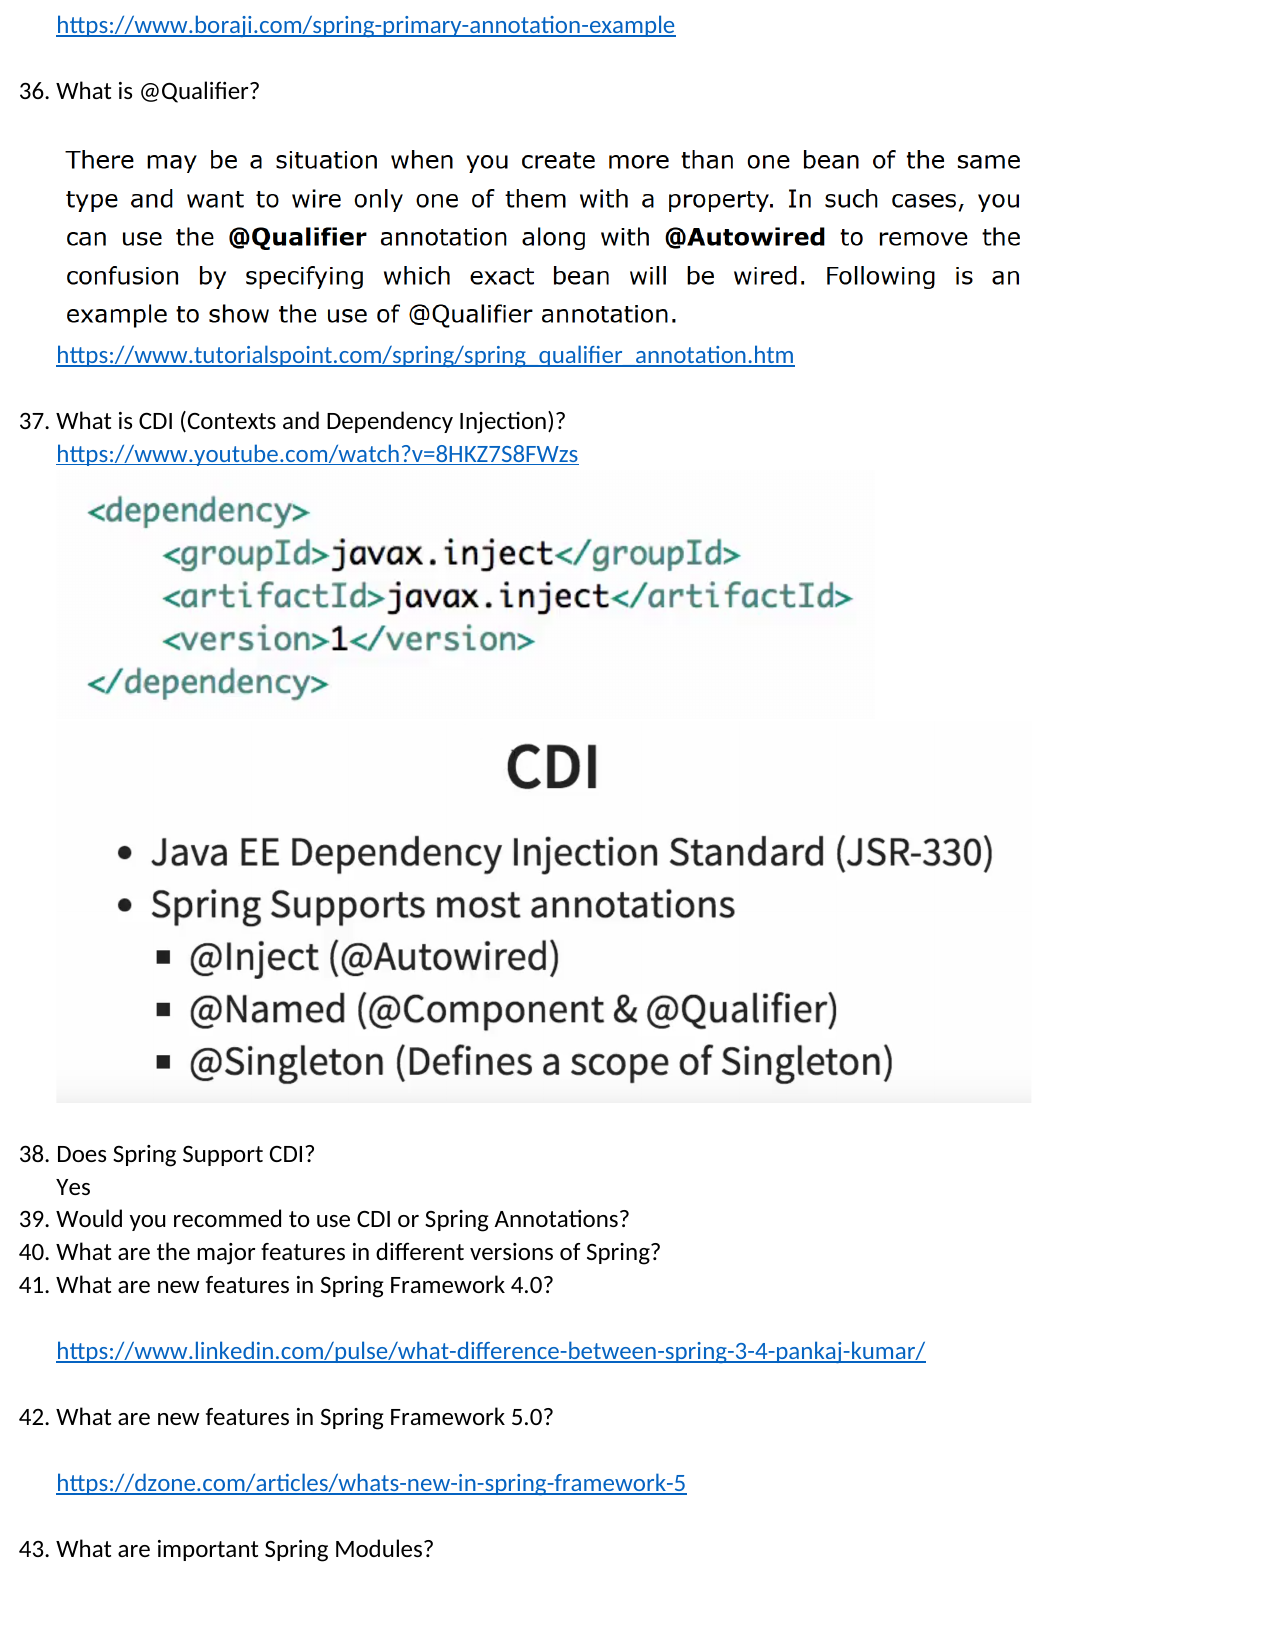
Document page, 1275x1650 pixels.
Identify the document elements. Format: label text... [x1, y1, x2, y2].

list https://www.linkedin.com/pulse/what-difference-between-spring-3-4-pankaj-kumar/ [56, 1335, 1256, 1366]
list https://www.tutorialspoint.com/spring/spring_qualifier_annotation.htm [56, 339, 1256, 369]
list https://dzone.com/articles/whats-new-in-spring-framework-5 [56, 1467, 1256, 1497]
list What are new features in Spring Framework 4.0? [19, 1269, 1256, 1300]
picture [56, 141, 1032, 337]
picture [56, 721, 1032, 1103]
list Would you recommed to use CDI or Spring Annotations? [19, 1203, 1256, 1234]
list Yes [56, 1171, 1256, 1201]
list What is CDI (Contexts and Dependency Injection)? [19, 405, 1256, 435]
list What is @Qualifier? [19, 75, 1256, 106]
picture [56, 470, 876, 719]
list https://www.youtube.com/watch?v=8HKZ7S8FWzs [56, 438, 1256, 468]
list What are the major features in different versions of Spring? [19, 1236, 1256, 1267]
list Does Spring Support CDI? [19, 1138, 1256, 1168]
list What are important Spring Modules? [19, 1533, 1256, 1563]
list What are new features in Spring Framework 5.0? [19, 1401, 1256, 1432]
list https://www.boraji.com/spring-primary-annotation-example [56, 9, 1256, 40]
